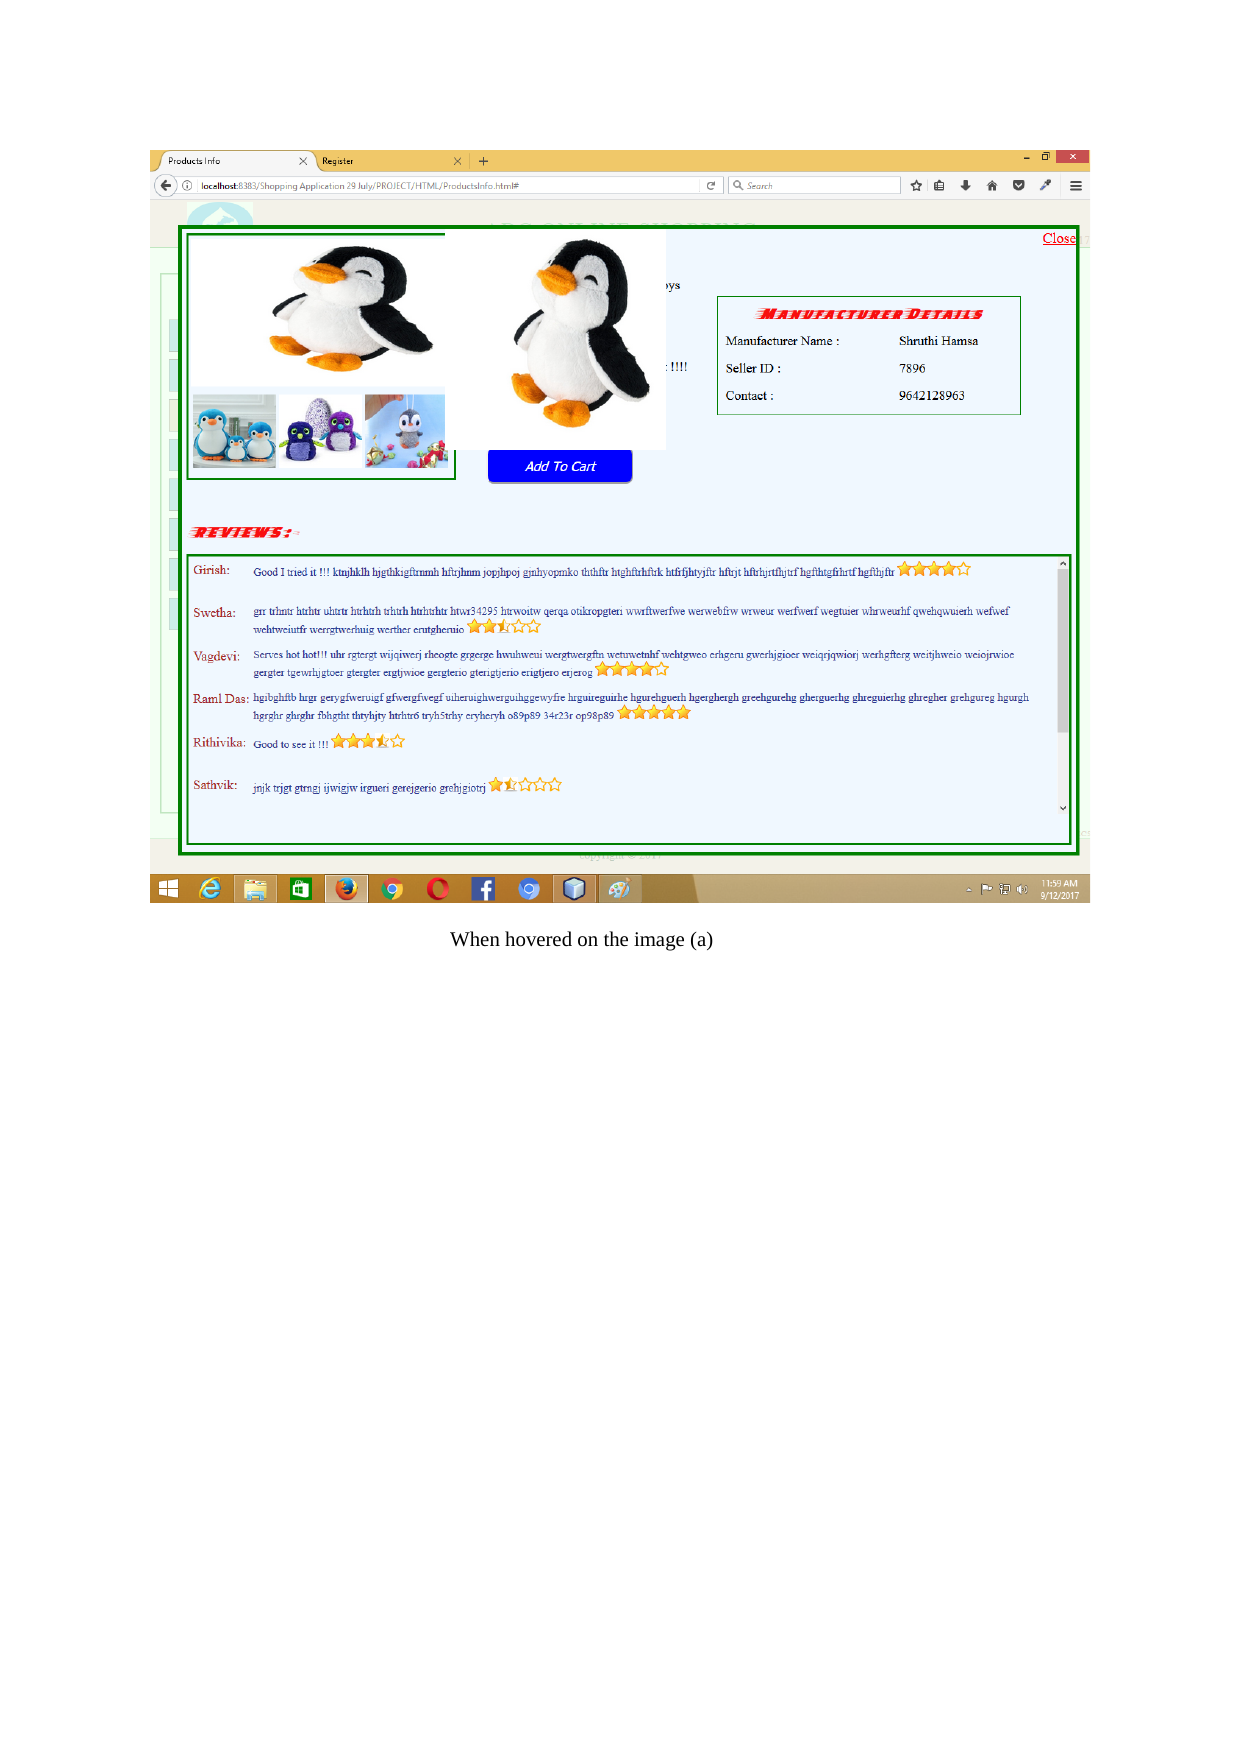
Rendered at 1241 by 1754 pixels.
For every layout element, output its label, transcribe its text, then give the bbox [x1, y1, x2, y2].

picture [150, 150, 1091, 903]
text When hovered on the image (a) [375, 927, 1090, 951]
